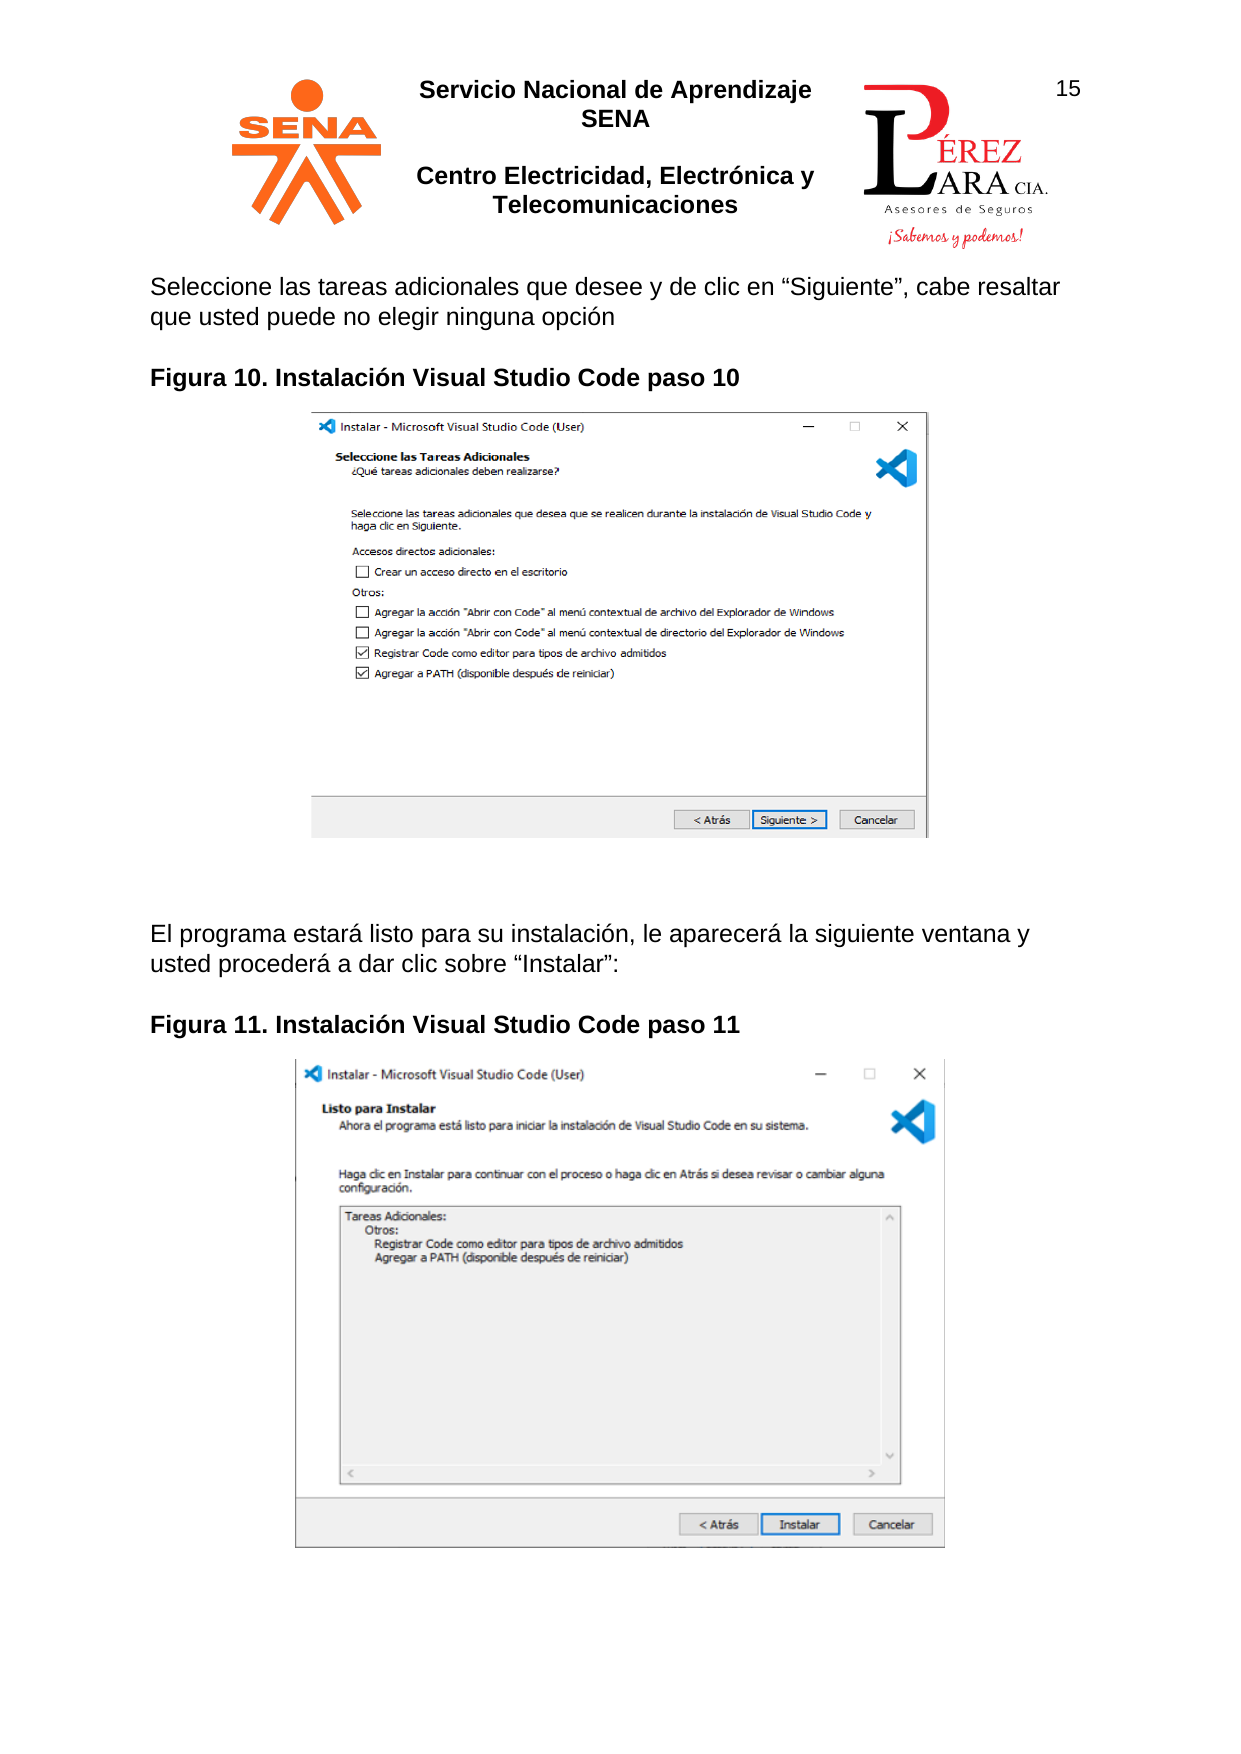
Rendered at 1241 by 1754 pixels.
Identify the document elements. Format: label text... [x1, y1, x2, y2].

picture [231, 79, 382, 226]
picture [295, 1059, 945, 1548]
picture [857, 75, 1052, 264]
text Seleccione las tareas adicionales que desee y de clic en “Siguiente”, cabe resaltar que usted puede no elegir ninguna opción [150, 271, 1090, 331]
text Figura 10. Instalación Visual Studio Code paso 10 [150, 363, 1090, 391]
text Figura 11. Instalación Visual Studio Code paso 11 [150, 1010, 1090, 1039]
picture [311, 412, 929, 838]
text El programa estará listo para su instalación, le aparecerá la siguiente ventana y usted procederá a dar clic sobre “Instalar”: [150, 919, 1090, 978]
